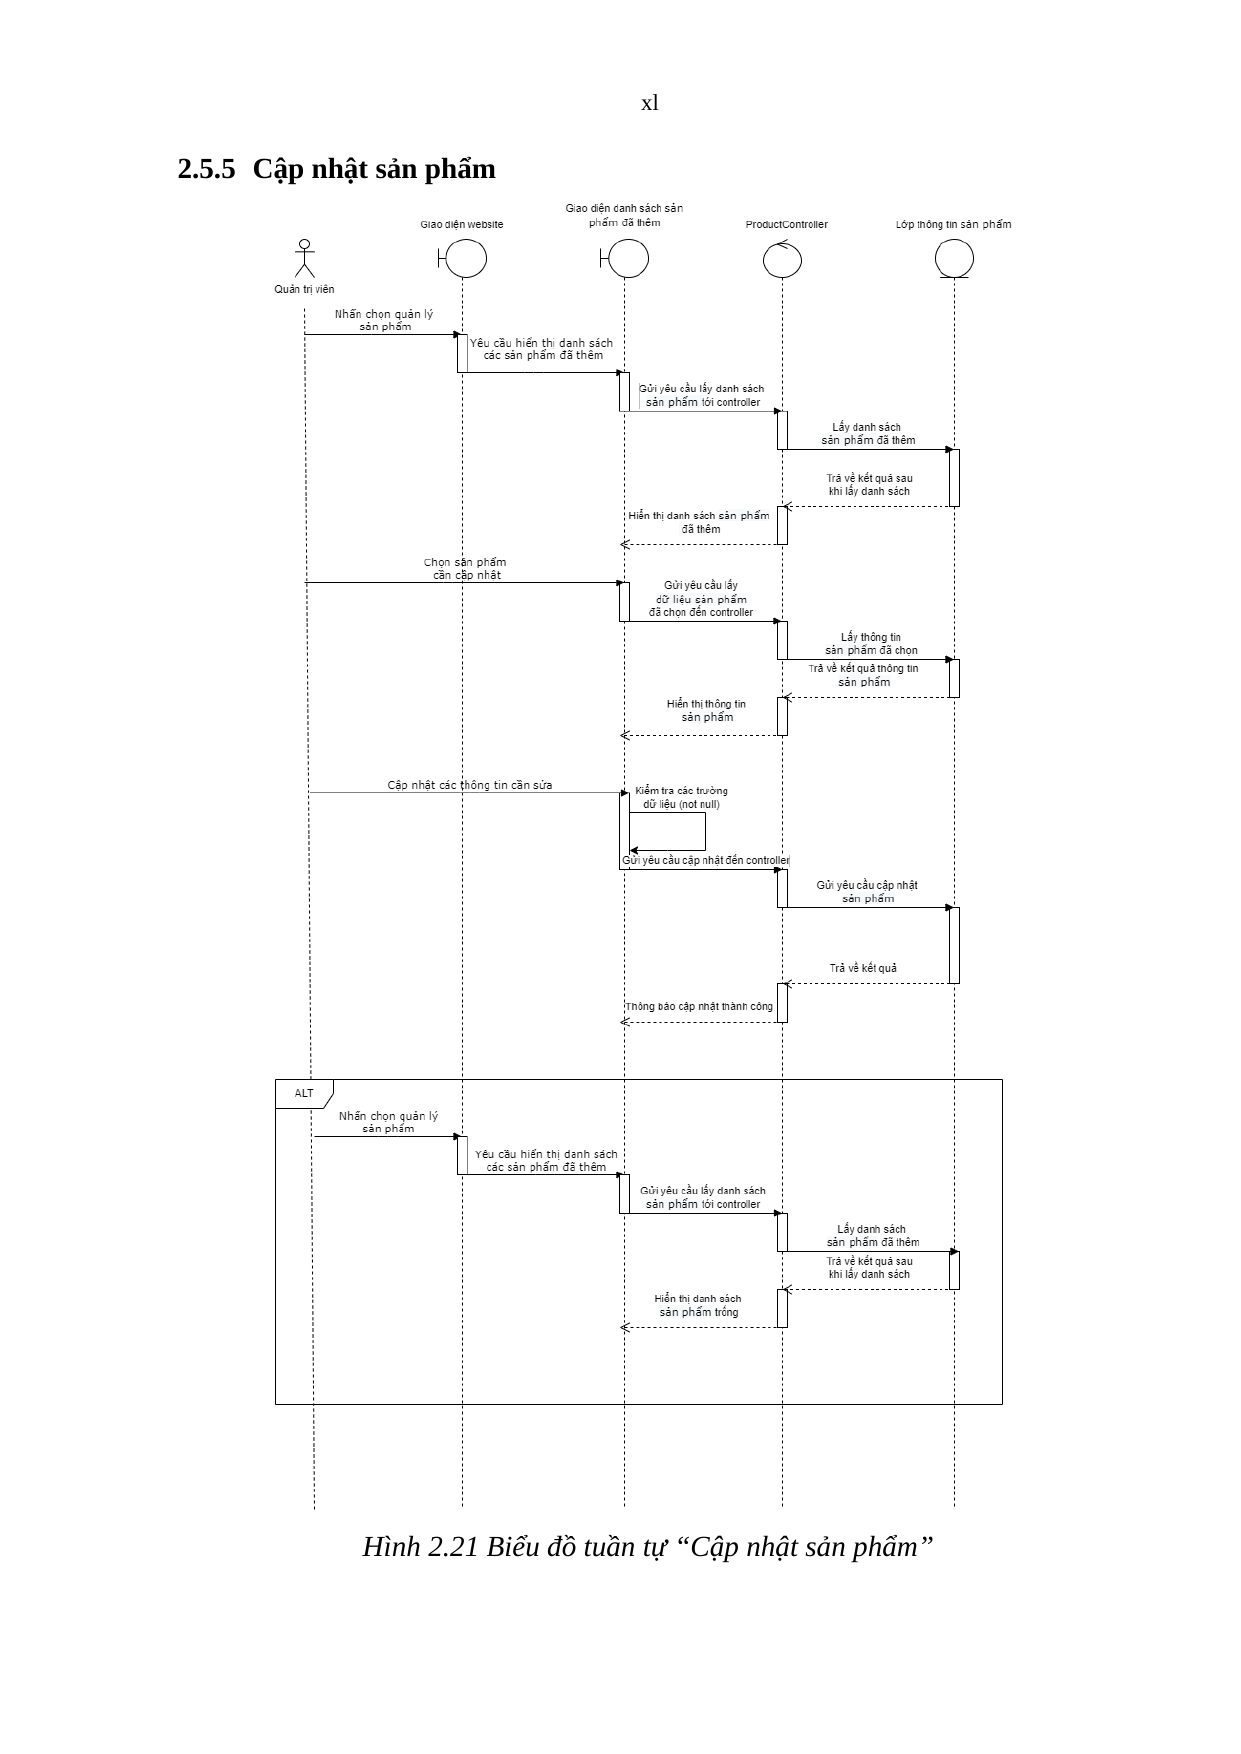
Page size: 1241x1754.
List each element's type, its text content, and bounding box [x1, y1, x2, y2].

text Hình 2.21 Biểu đồ tuần tự “Cập nhật sản phẩm” [177, 1529, 1122, 1563]
picture [274, 200, 1026, 1511]
subtitle Cập nhật sản phẩm [177, 151, 1122, 184]
